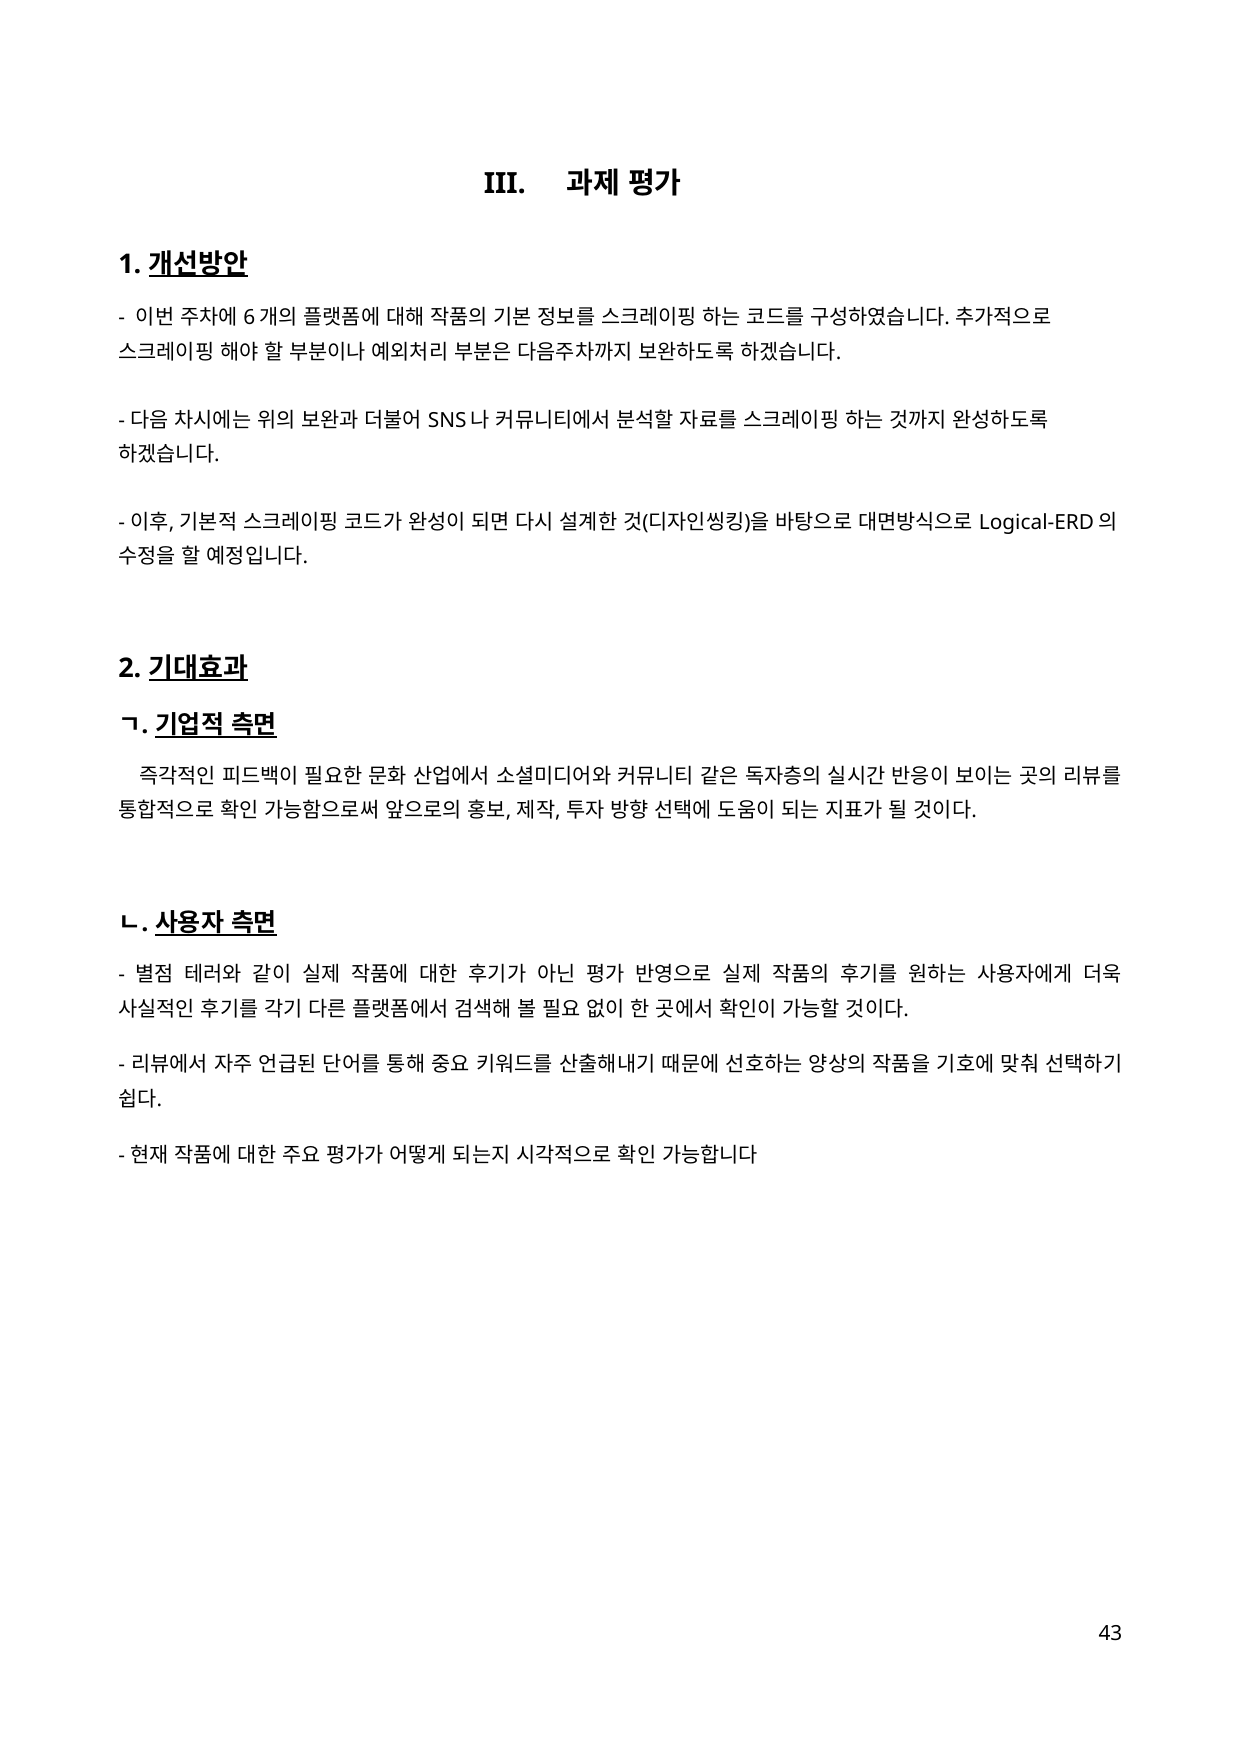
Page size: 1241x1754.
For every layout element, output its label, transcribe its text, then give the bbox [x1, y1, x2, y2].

list - 리뷰에서 자주 언급된 단어를 통해 중요 키워드를 산출해내기 때문에 선호하는 양상의 작품을 기호에 맞춰 선택하기 쉽다. [118, 1048, 1122, 1113]
text 1. 개선방안 [118, 242, 1122, 281]
list - 다음 차시에는 위의 보완과 더불어 SNS나 커뮤니티에서 분석할 자료를 스크레이핑 하는 것까지 완성하도록 하겠습니다. [118, 403, 1122, 468]
list - 현재 작품에 대한 주요 평가가 어떻게 되는지 시각적으로 확인 가능합니다 [118, 1138, 1122, 1168]
text ㄱ. 기업적 측면 [118, 705, 1122, 741]
text 2. 기대효과 [118, 646, 1122, 685]
text 과제 평가 [43, 159, 1122, 202]
list - 이후, 기본적 스크레이핑 코드가 완성이 되면 다시 설계한 것(디자인씽킹)을 바탕으로 대면방식으로 Logical-ERD의 수정을 할 예정입니다. [118, 505, 1122, 570]
list 즉각적인 피드백이 필요한 문화 산업에서 소셜미디어와 커뮤니티 같은 독자층의 실시간 반응이 보이는 곳의 리뷰를 통합적으로 확인 가능함으로써 앞으로의 홍보, 제작, 투자 방향 선택에 도움이 되는 지표가 될 것이다. [118, 759, 1122, 824]
list - 별점 테러와 같이 실제 작품에 대한 후기가 아닌 평가 반영으로 실제 작품의 후기를 원하는 사용자에게 더욱 사실적인 후기를 각기 다른 플랫폼에서 검색해 볼 필요 없이 한 곳에서 확인이 가능할 것이다. [118, 957, 1122, 1022]
list - 이번 주차에 6개의 플랫폼에 대해 작품의 기본 정보를 스크레이핑 하는 코드를 구성하였습니다. 추가적으로 스크레이핑 해야 할 부분이나 예외처리 부분은 다음주차까지 보완하도록 하겠습니다. [118, 301, 1122, 366]
text ㄴ. 사용자 측면 [118, 903, 1122, 939]
